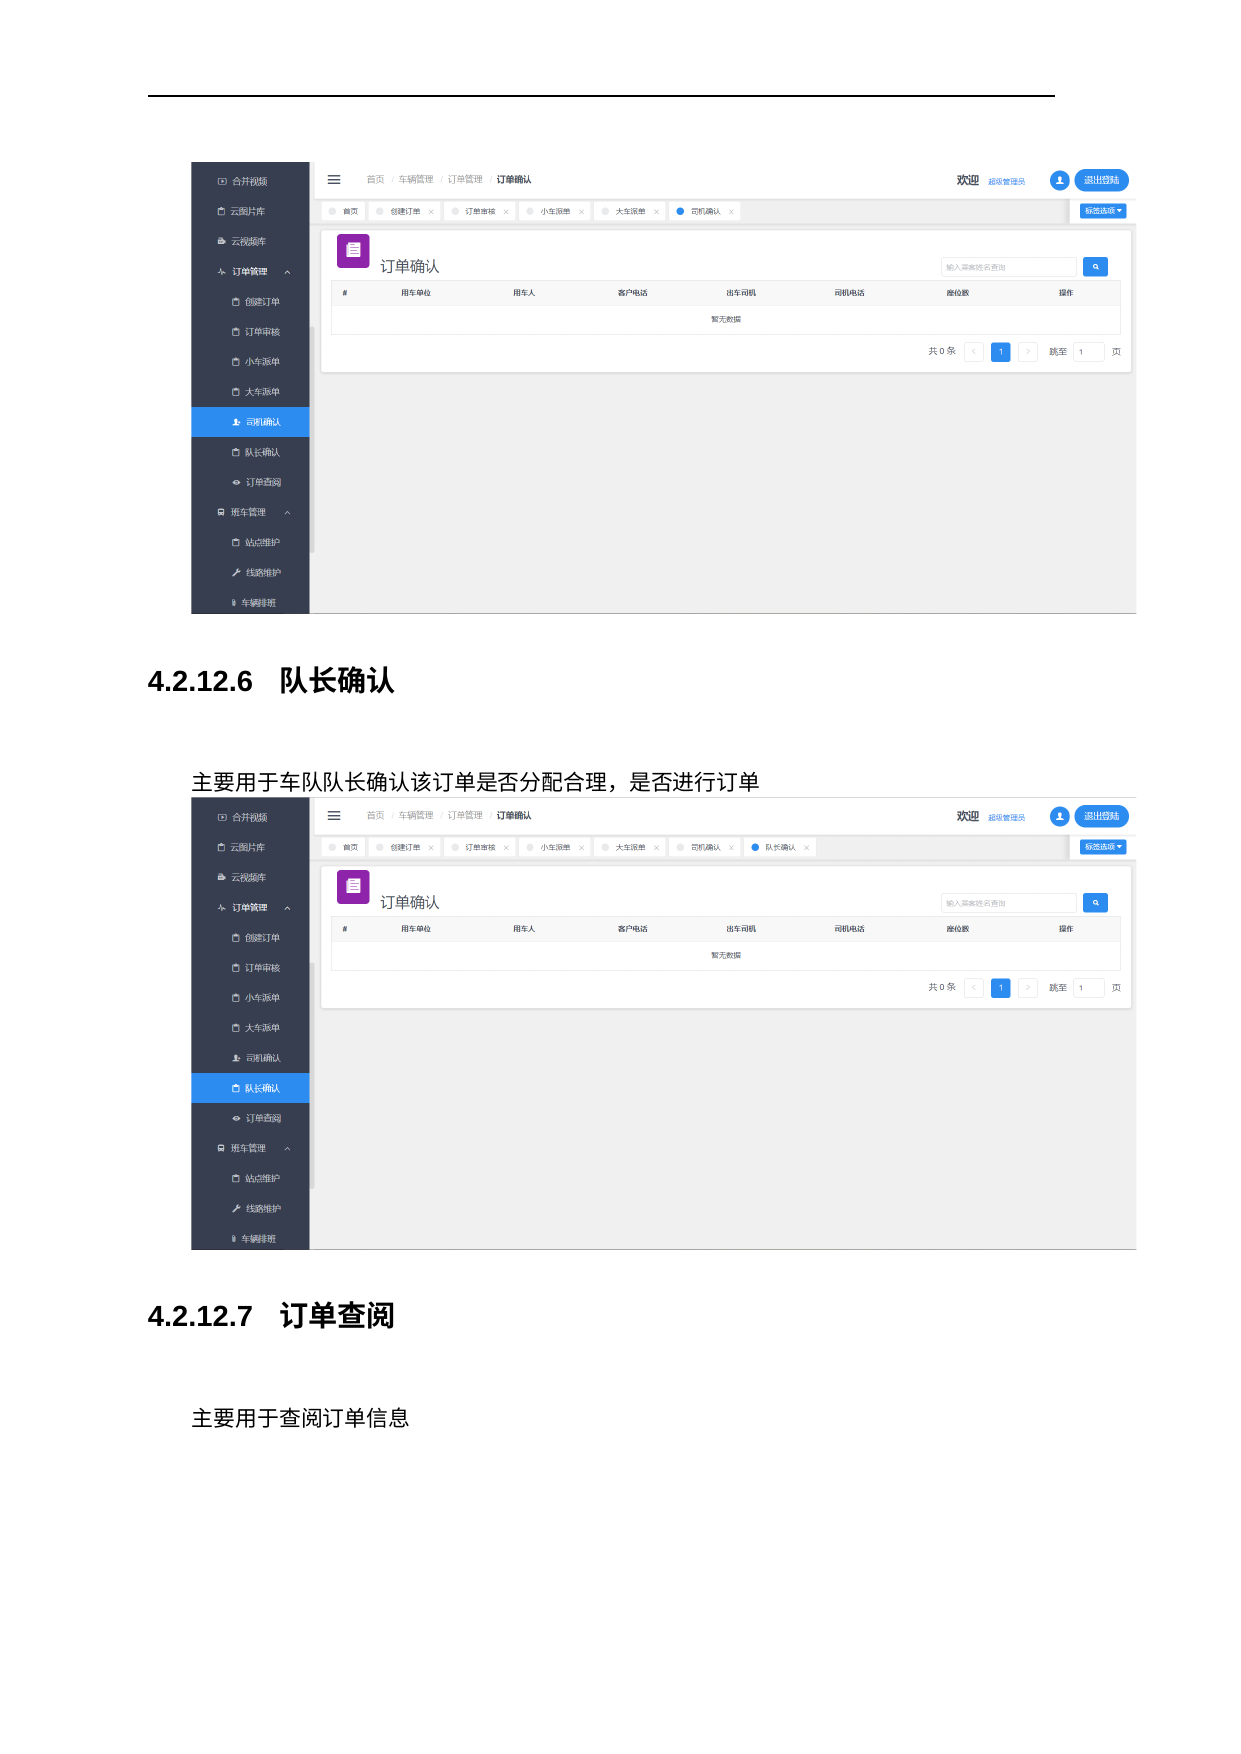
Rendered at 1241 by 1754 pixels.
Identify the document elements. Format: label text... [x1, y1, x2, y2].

subtitle 订单查阅 [148, 1282, 1092, 1347]
picture [191, 797, 1137, 1250]
text 主要用于车队队长确认该订单是否分配合理，是否进行订单 [148, 765, 1092, 797]
picture [191, 162, 1137, 614]
text 主要用于查阅订单信息 [148, 1401, 1092, 1433]
subtitle 队长确认 [148, 646, 1092, 711]
